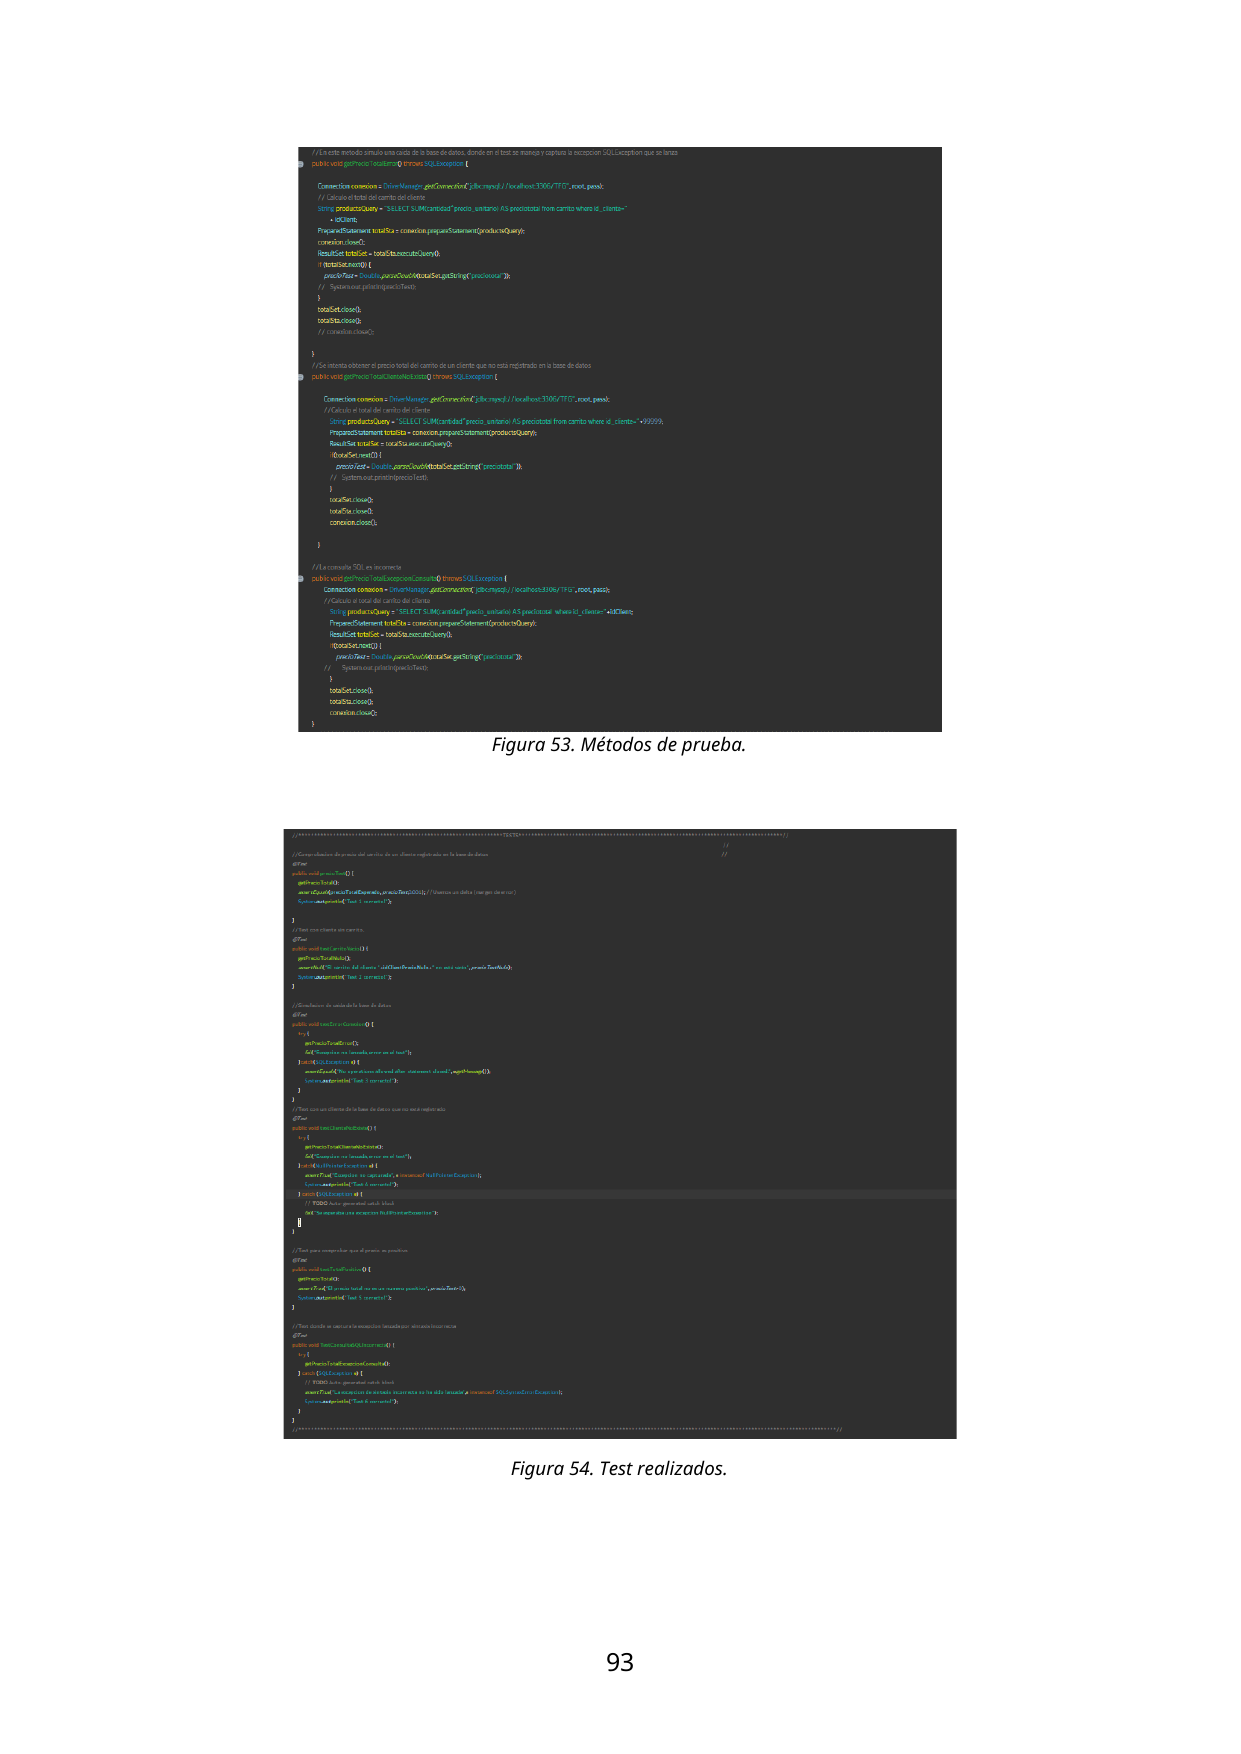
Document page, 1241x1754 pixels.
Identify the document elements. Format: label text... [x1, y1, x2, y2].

text Figura 53. Métodos de prueba. [148, 732, 1092, 757]
text Figura 54. Test realizados. [148, 1456, 1092, 1481]
picture [298, 147, 942, 732]
picture [283, 829, 957, 1439]
